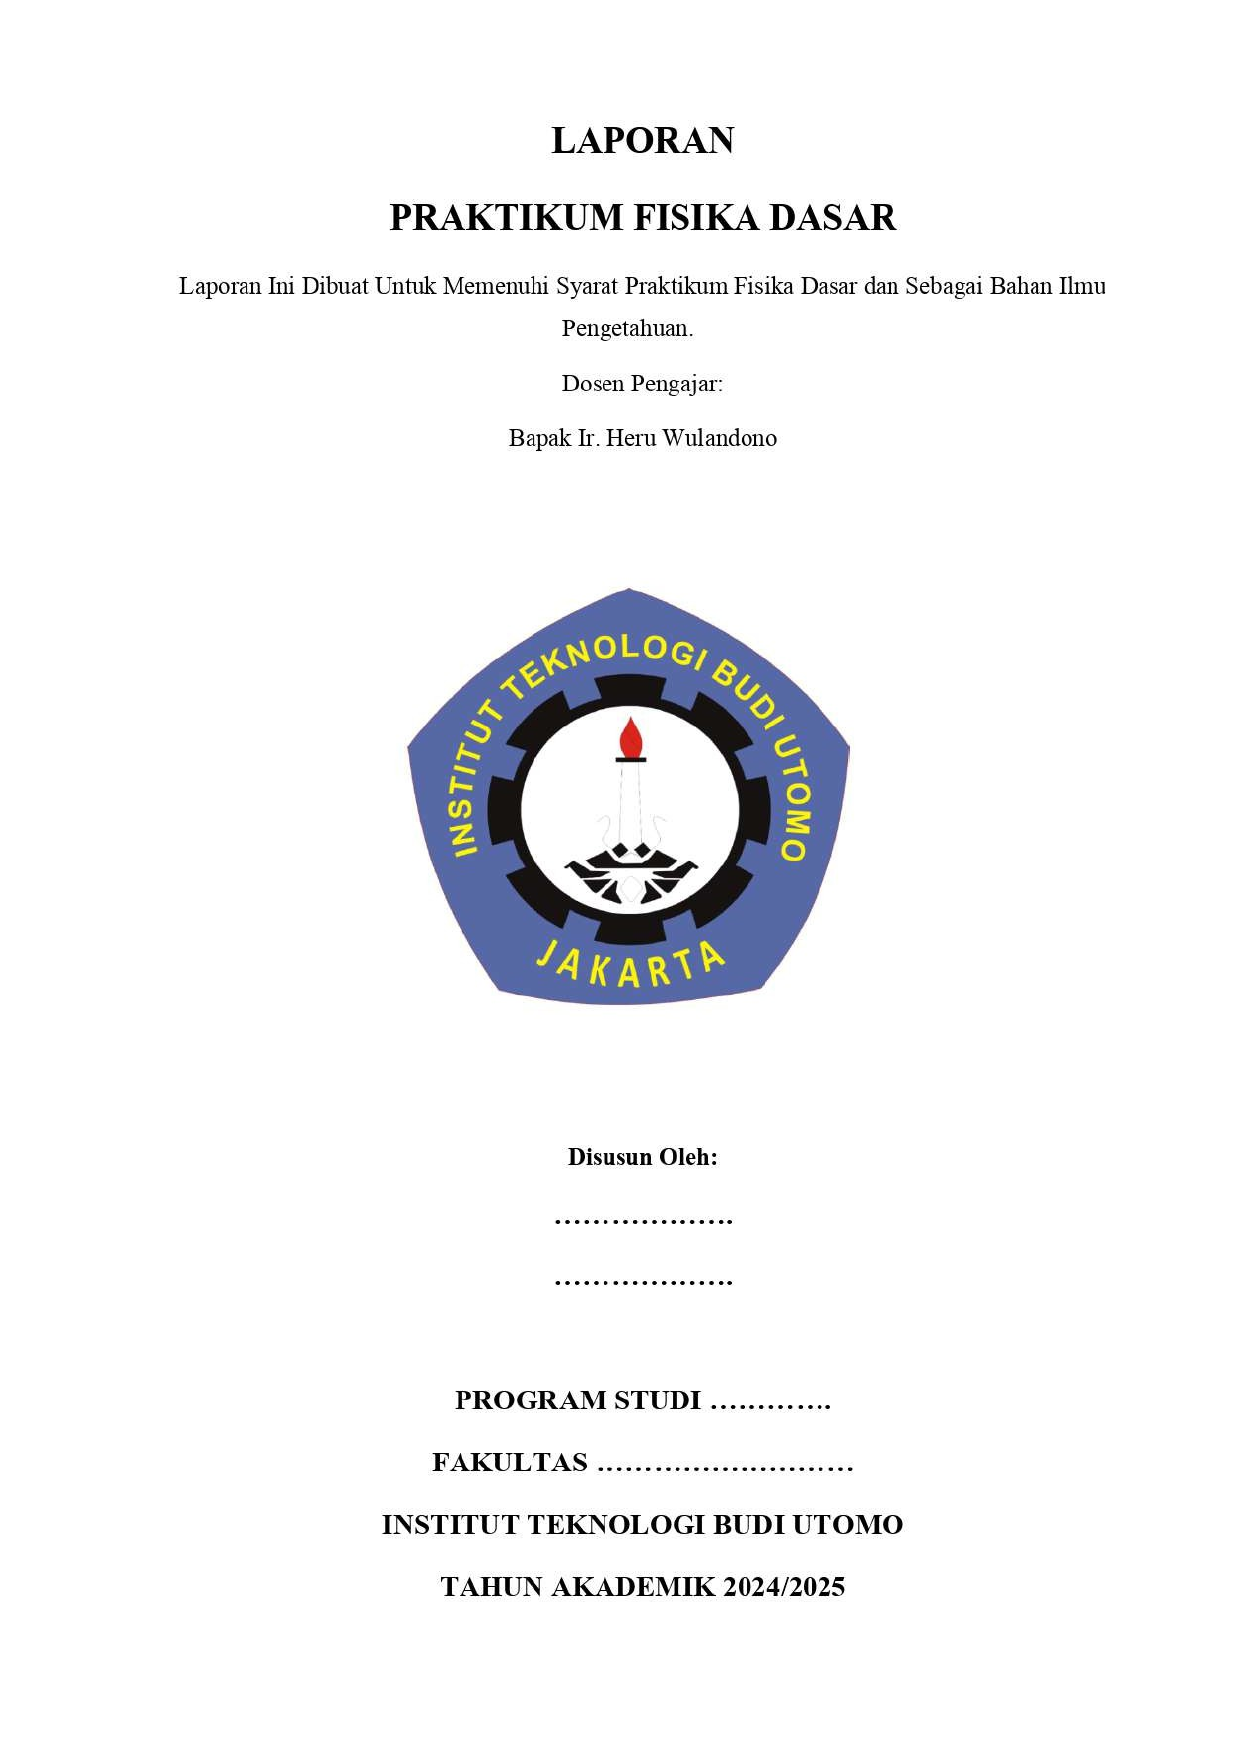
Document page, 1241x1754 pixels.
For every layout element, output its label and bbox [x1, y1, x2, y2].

picture [176, 120, 1105, 1602]
